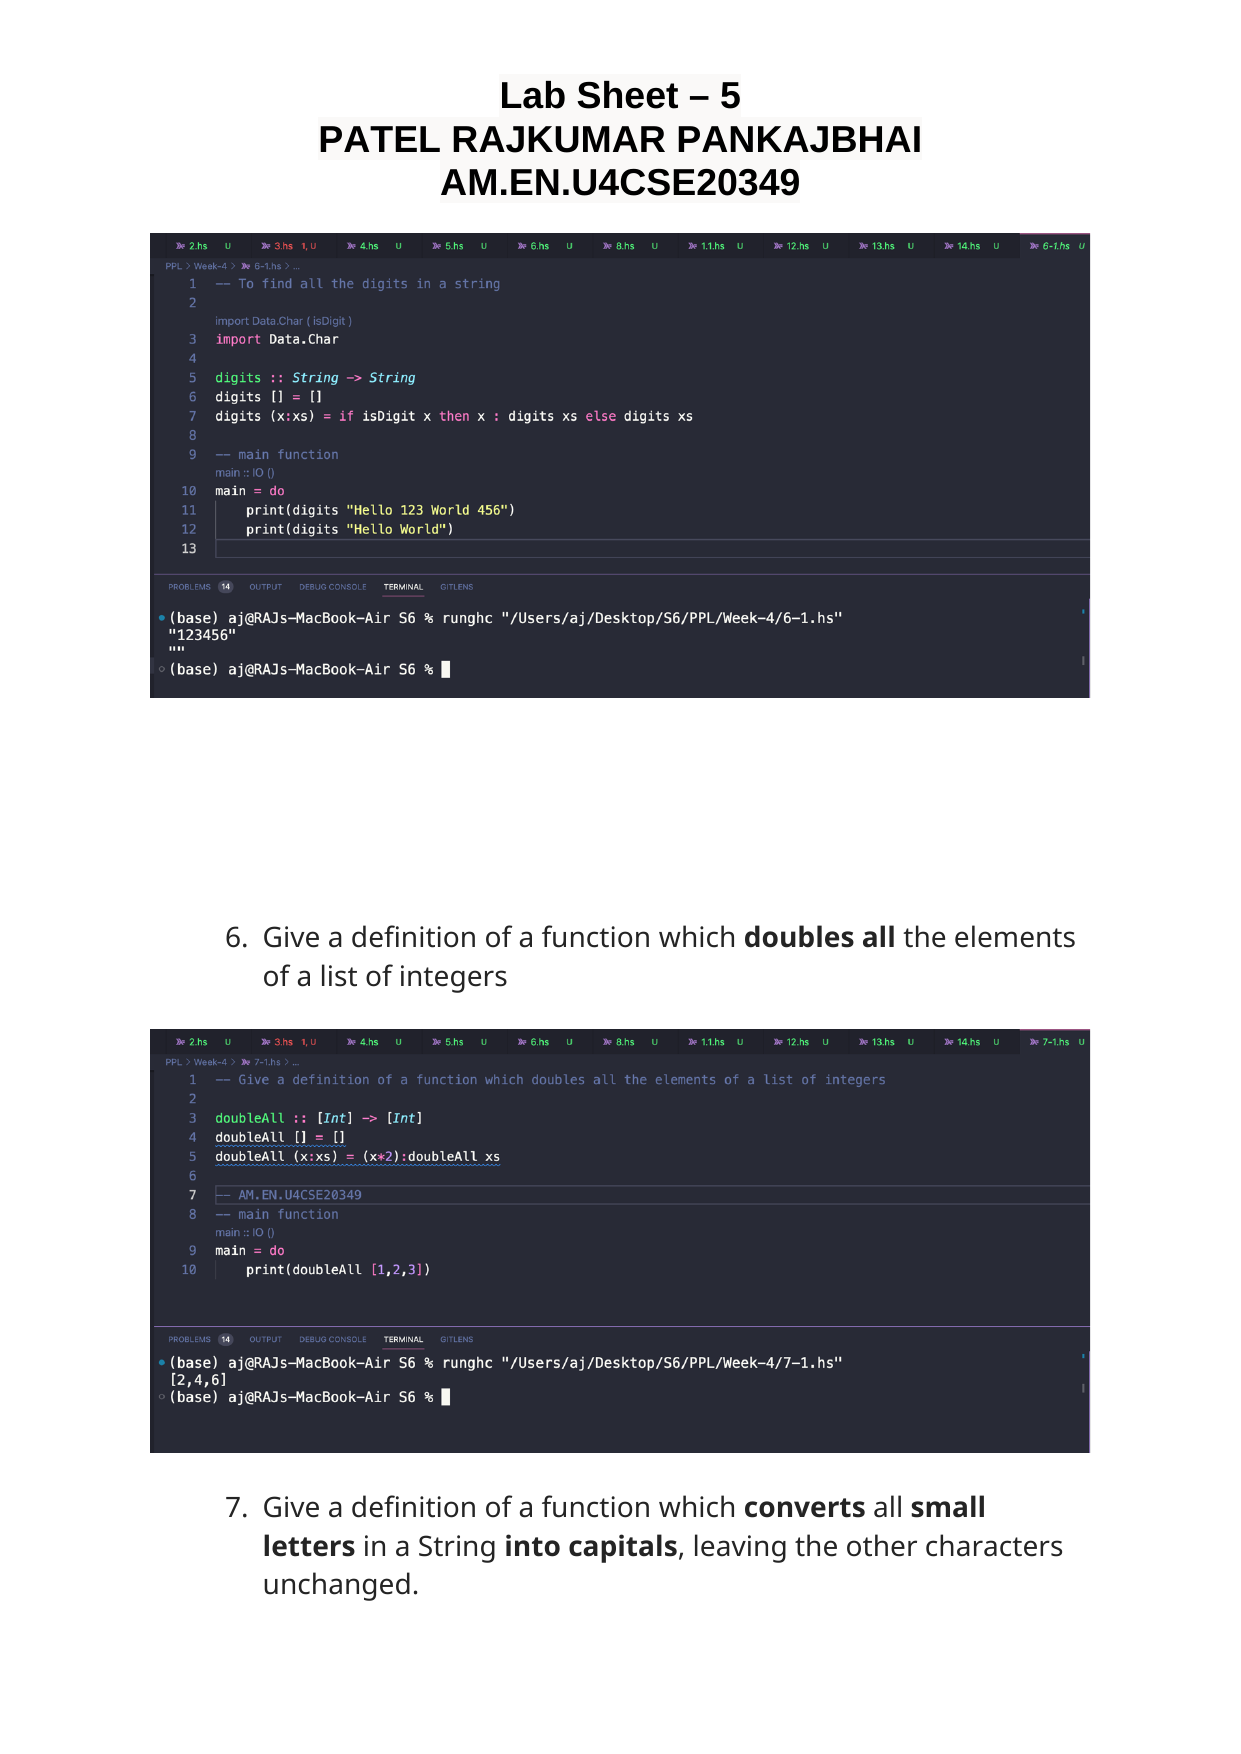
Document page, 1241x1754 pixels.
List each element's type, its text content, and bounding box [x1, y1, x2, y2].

list Give a definition of a function which doubles all the elements of a list of integers [225, 918, 1090, 994]
picture [150, 1029, 1091, 1453]
picture [150, 233, 1091, 698]
list Give a definition of a function which converts all small letters in a String into capitals, leaving the other characters unchanged. [225, 1488, 1090, 1603]
